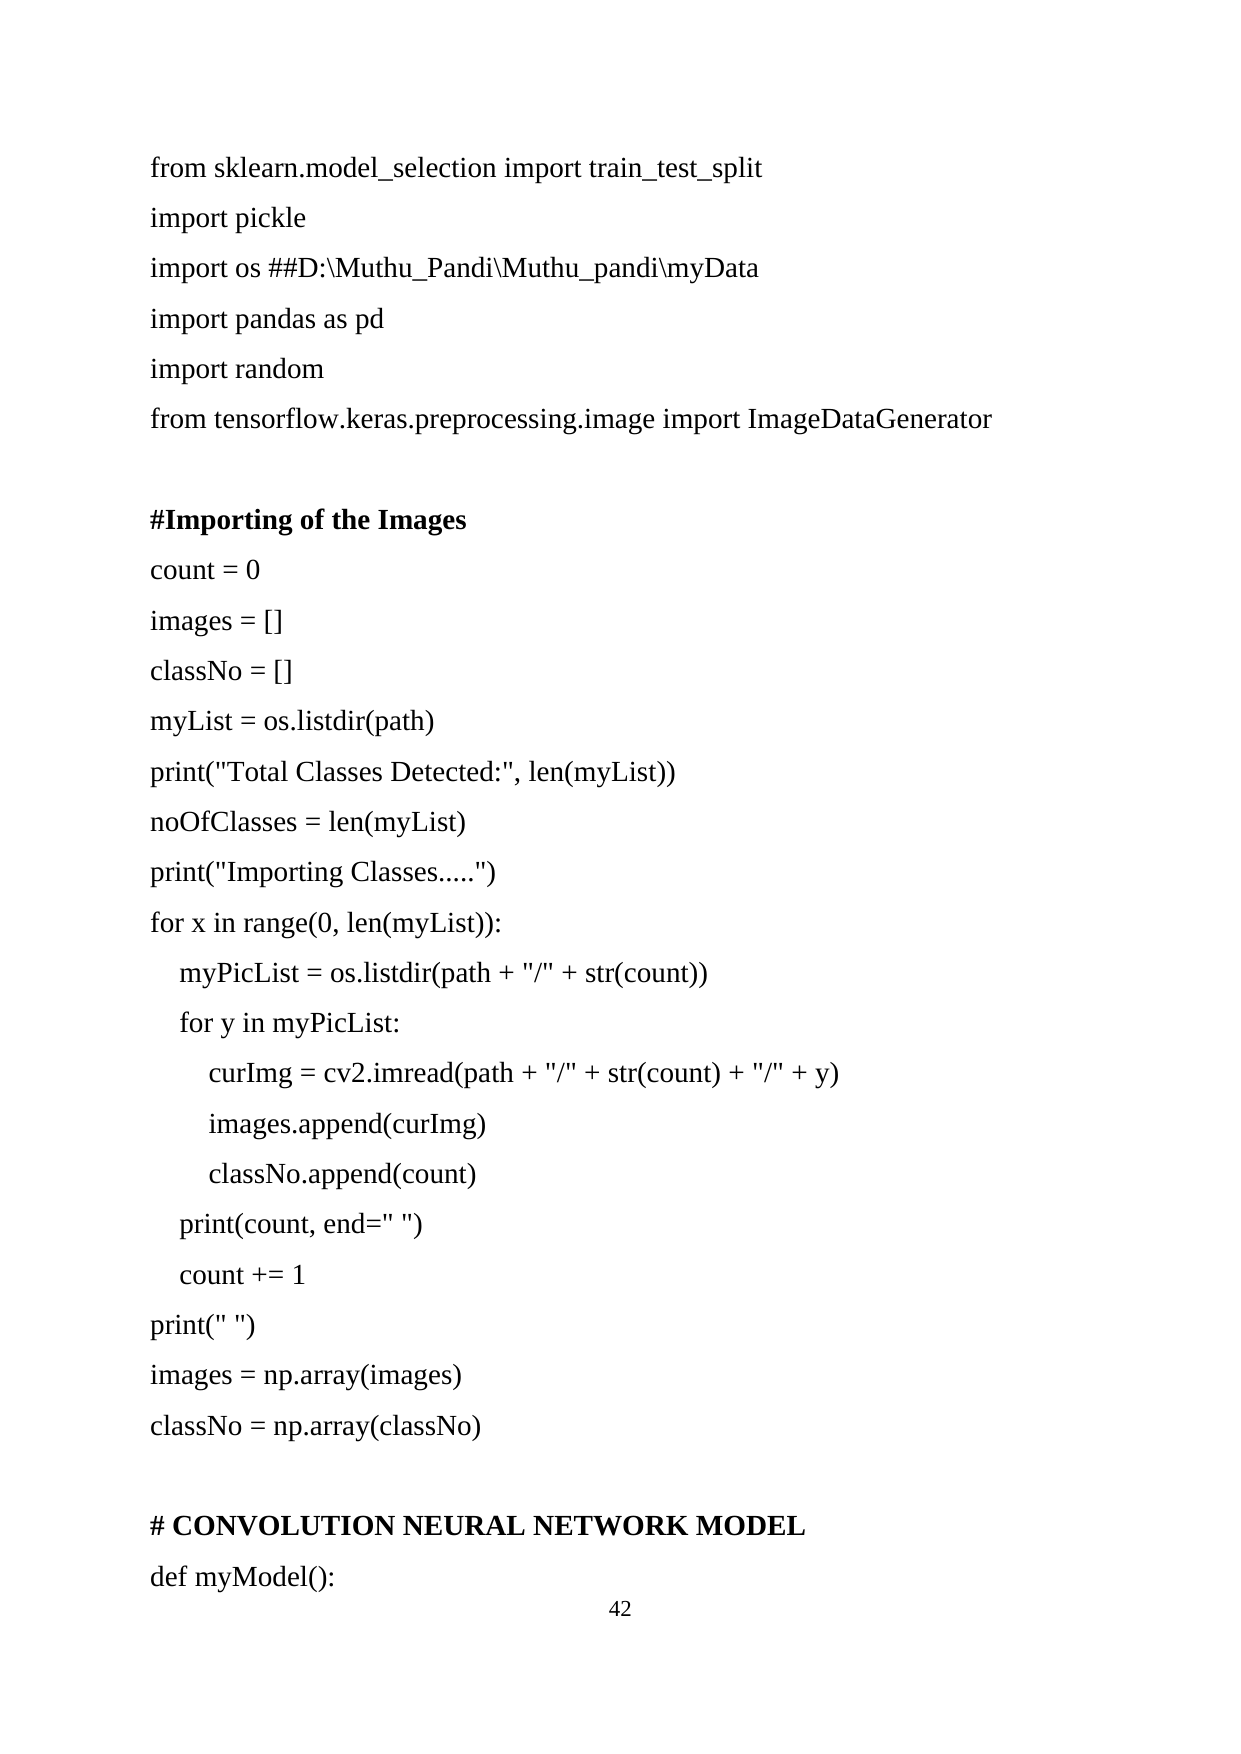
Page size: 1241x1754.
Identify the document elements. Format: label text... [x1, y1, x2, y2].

text curImg = cv2.imread(path + "/" + str(count) + "/" + y) [150, 1056, 1090, 1089]
text count += 1 [150, 1257, 1090, 1290]
text noOfClasses = len(myList) [150, 804, 1090, 838]
text classNo = [] [150, 653, 1090, 687]
text myPicList = os.listdir(path + "/" + str(count)) [150, 955, 1090, 988]
text for y in myPicList: [150, 1005, 1090, 1039]
text print(" ") [150, 1307, 1090, 1341]
text from tensorflow.keras.preprocessing.image import ImageDataGenerator [150, 402, 1090, 435]
text print("Total Classes Detected:", len(myList)) [150, 754, 1090, 787]
text classNo = np.array(classNo) [150, 1408, 1090, 1441]
text classNo.append(count) [150, 1156, 1090, 1190]
text def myModel(): [150, 1559, 1090, 1592]
text images = np.array(images) [150, 1357, 1090, 1391]
text myList = os.listdir(path) [150, 703, 1090, 737]
text import pickle [150, 200, 1090, 234]
text count = 0 [150, 552, 1090, 586]
text #Importing of the Images [150, 502, 1090, 536]
text images.append(curImg) [150, 1106, 1090, 1139]
text for x in range(0, len(myList)): [150, 905, 1090, 938]
text import pandas as pd [150, 301, 1090, 334]
text print(count, end=" ") [150, 1207, 1090, 1240]
text images = [] [150, 603, 1090, 636]
text import random [150, 351, 1090, 385]
text print("Importing Classes.....") [150, 854, 1090, 888]
text from sklearn.model_selection import train_test_split [150, 150, 1090, 183]
text import os ##D:\Muthu_Pandi\Muthu_pandi\myData [150, 251, 1090, 284]
text # CONVOLUTION NEURAL NETWORK MODEL [150, 1508, 1090, 1542]
